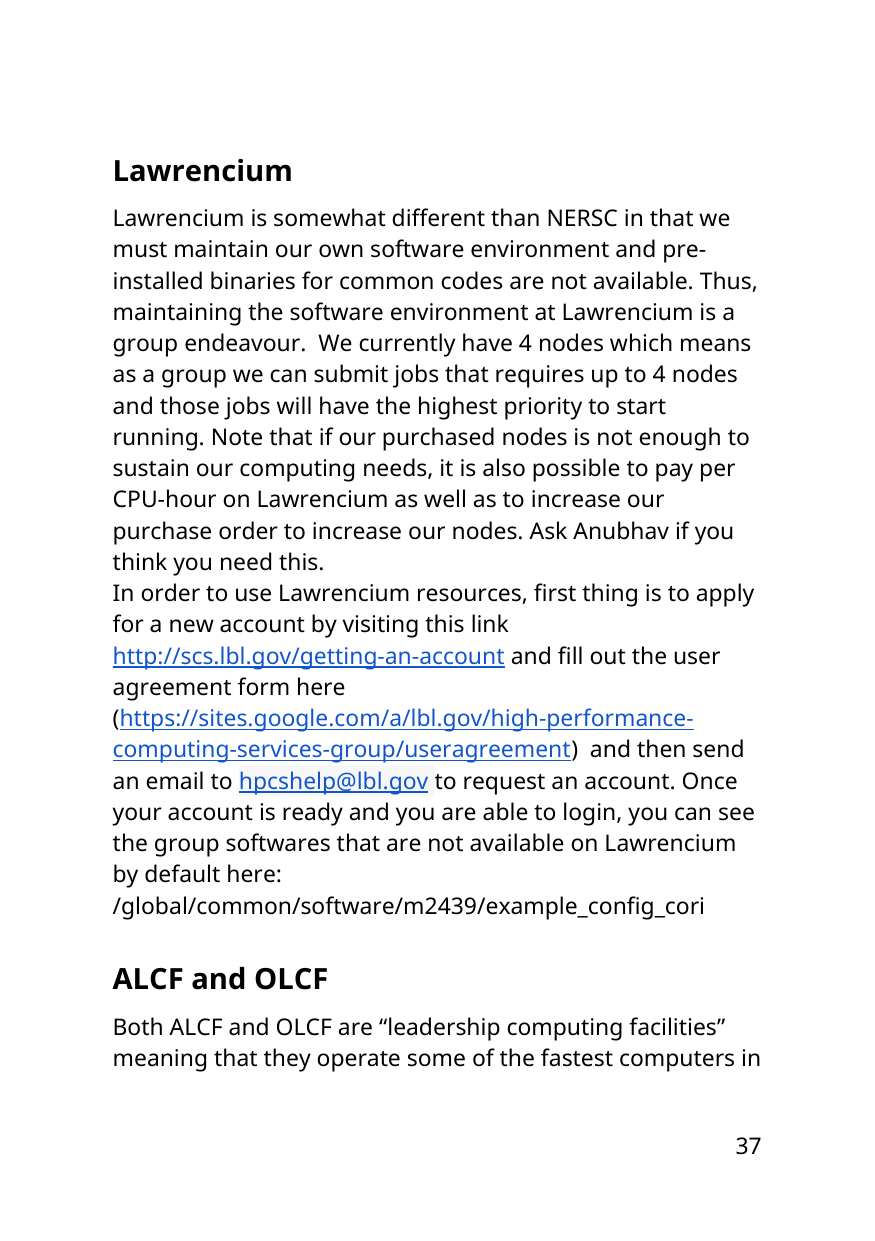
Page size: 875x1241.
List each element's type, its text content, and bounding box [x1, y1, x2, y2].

text Lawrencium is somewhat different than NERSC in that we must maintain our own software environment and pre-installed binaries for common codes are not available. Thus, maintaining the software environment at Lawrencium is a group endeavour. We currently have 4 nodes which means as a group we can submit jobs that requires up to 4 nodes and those jobs will have the highest priority to start running. Note that if our purchased nodes is not enough to sustain our computing needs, it is also possible to pay per CPU-hour on Lawrencium as well as to increase our purchase order to increase our nodes. Ask Anubhav if you think you need this. [112, 202, 762, 577]
text In order to use Lawrencium resources, first thing is to apply for a new account by visiting this link http://scs.lbl.gov/getting-an-account and fill out the user agreement form here (https://sites.google.com/a/lbl.gov/high-performance-computing-services-group/useragreement) and then send an email to hpcshelp@lbl.gov to request an account. Once your account is ready and you are able to login, you can see the group softwares that are not available on Lawrencium by default here: /global/common/software/m2439/example_config_cori [112, 577, 762, 921]
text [112, 1011, 762, 1073]
subtitle ALCF and OLCF [112, 958, 762, 998]
subtitle Lawrencium [112, 150, 762, 190]
